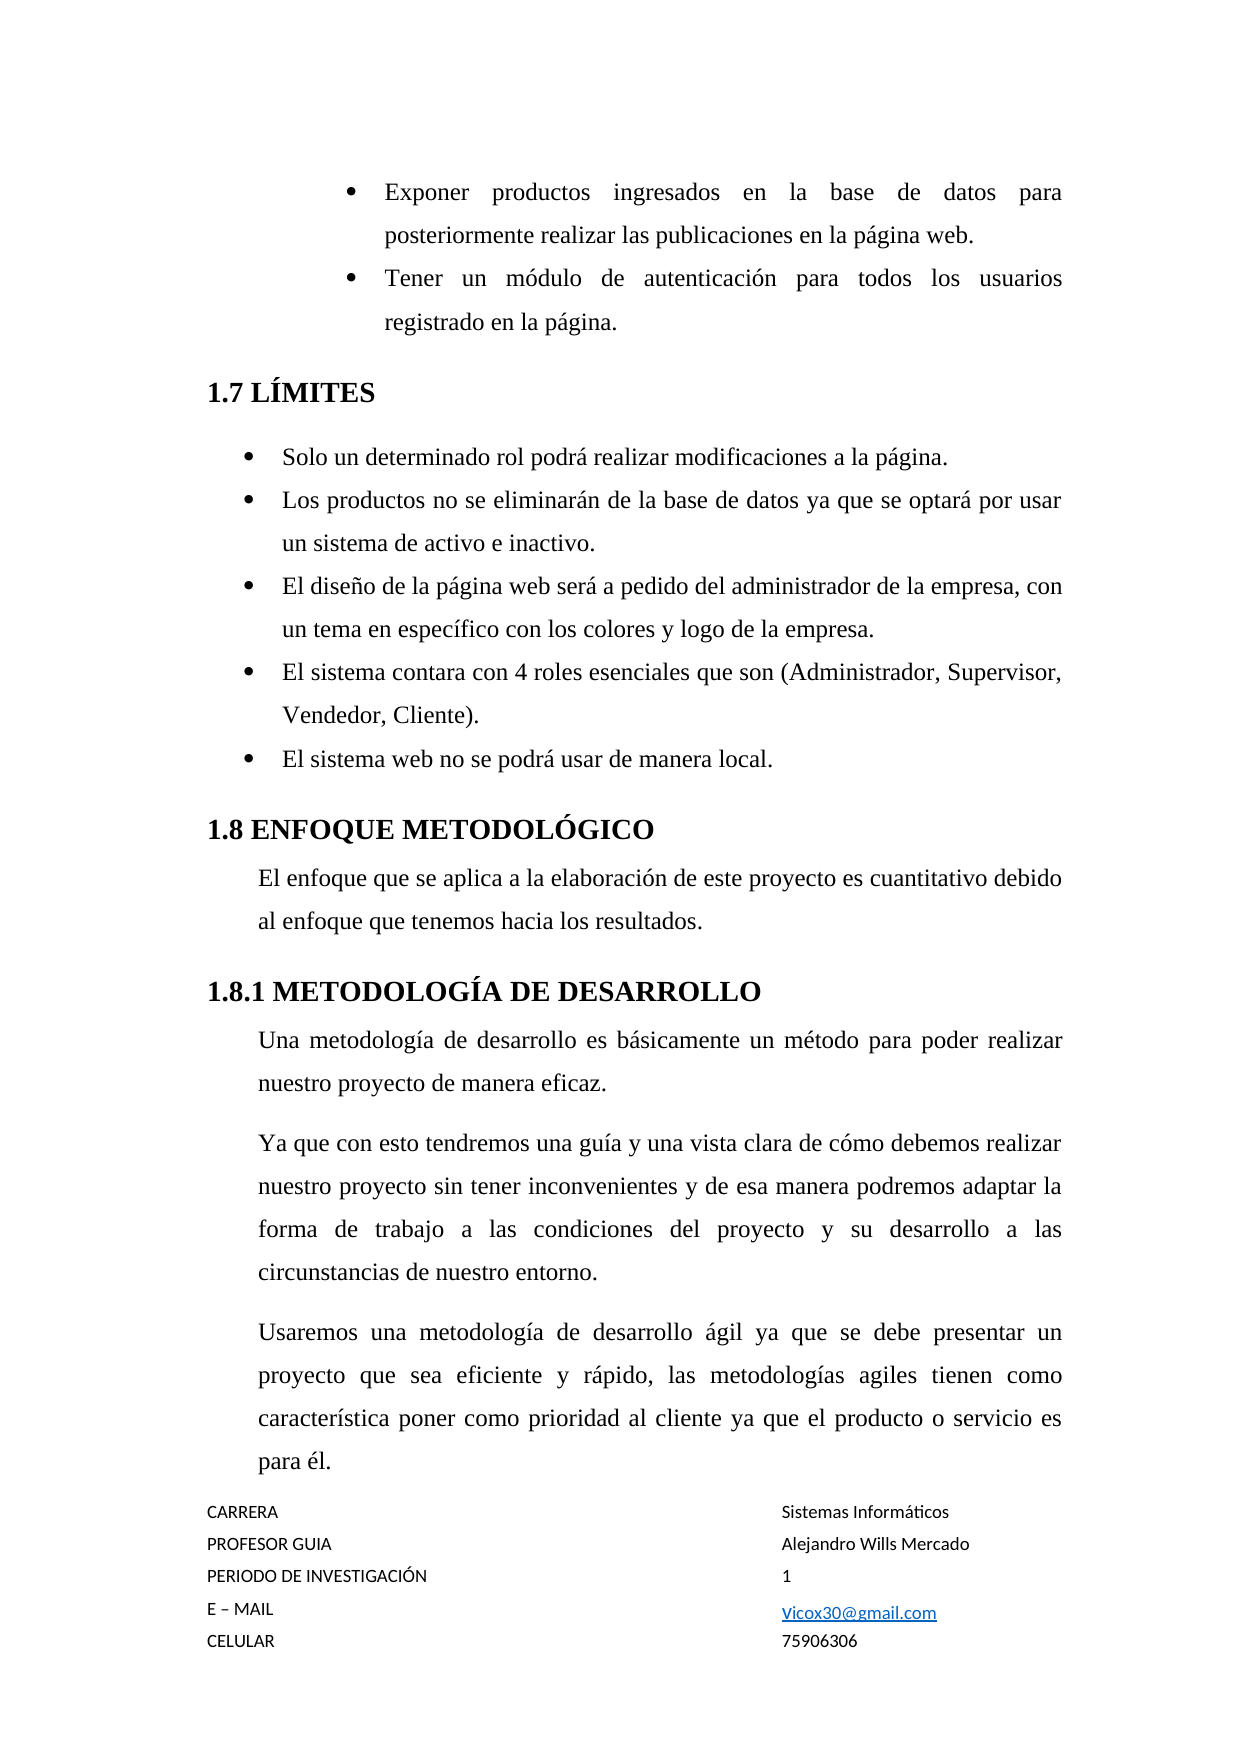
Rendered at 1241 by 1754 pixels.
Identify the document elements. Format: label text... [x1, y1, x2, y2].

list Solo un determinado rol podrá realizar modificaciones a la página. [244, 442, 1063, 471]
subtitle 1.7 LÍMITES [207, 375, 1063, 408]
text Usaremos una metodología de desarrollo ágil ya que se debe presentar un proyecto que sea eficiente y rápido, las metodologías agiles tienen como característica poner como prioridad al cliente ya que el producto o servicio es para él. [258, 1317, 1063, 1475]
list Exponer productos ingresados en la base de datos para posteriormente realizar las publicaciones en la página web. [347, 177, 1063, 249]
subtitle 1.8.1 METODOLOGÍA DE DESARROLLO [207, 974, 1063, 1008]
text Una metodología de desarrollo es básicamente un método para poder realizar nuestro proyecto de manera eficaz. [258, 1025, 1063, 1097]
list El sistema web no se podrá usar de manera local. [244, 744, 1063, 772]
list El sistema contara con 4 roles esenciales que son (Administrador, Supervisor, Vendedor, Cliente). [244, 657, 1063, 729]
subtitle 1.8 ENFOQUE METODOLÓGICO [207, 812, 1063, 846]
list El diseño de la página web será a pedido del administrador de la empresa, con un tema en específico con los colores y logo de la empresa. [244, 571, 1063, 643]
list Los productos no se eliminarán de la base de datos ya que se optará por usar un sistema de activo e inactivo. [244, 485, 1063, 557]
text El enfoque que se aplica a la elaboración de este proyecto es cuantitativo debido al enfoque que tenemos hacia los resultados. [258, 863, 1063, 934]
list Tener un módulo de autenticación para todos los usuarios registrado en la página. [347, 263, 1063, 335]
text Ya que con esto tendremos una guía y una vista clara de cómo debemos realizar nuestro proyecto sin tener inconvenientes y de esa manera podremos adaptar la forma de trabajo a las condiciones del proyecto y su desarrollo a las circunstancias de nuestro entorno. [258, 1128, 1063, 1286]
